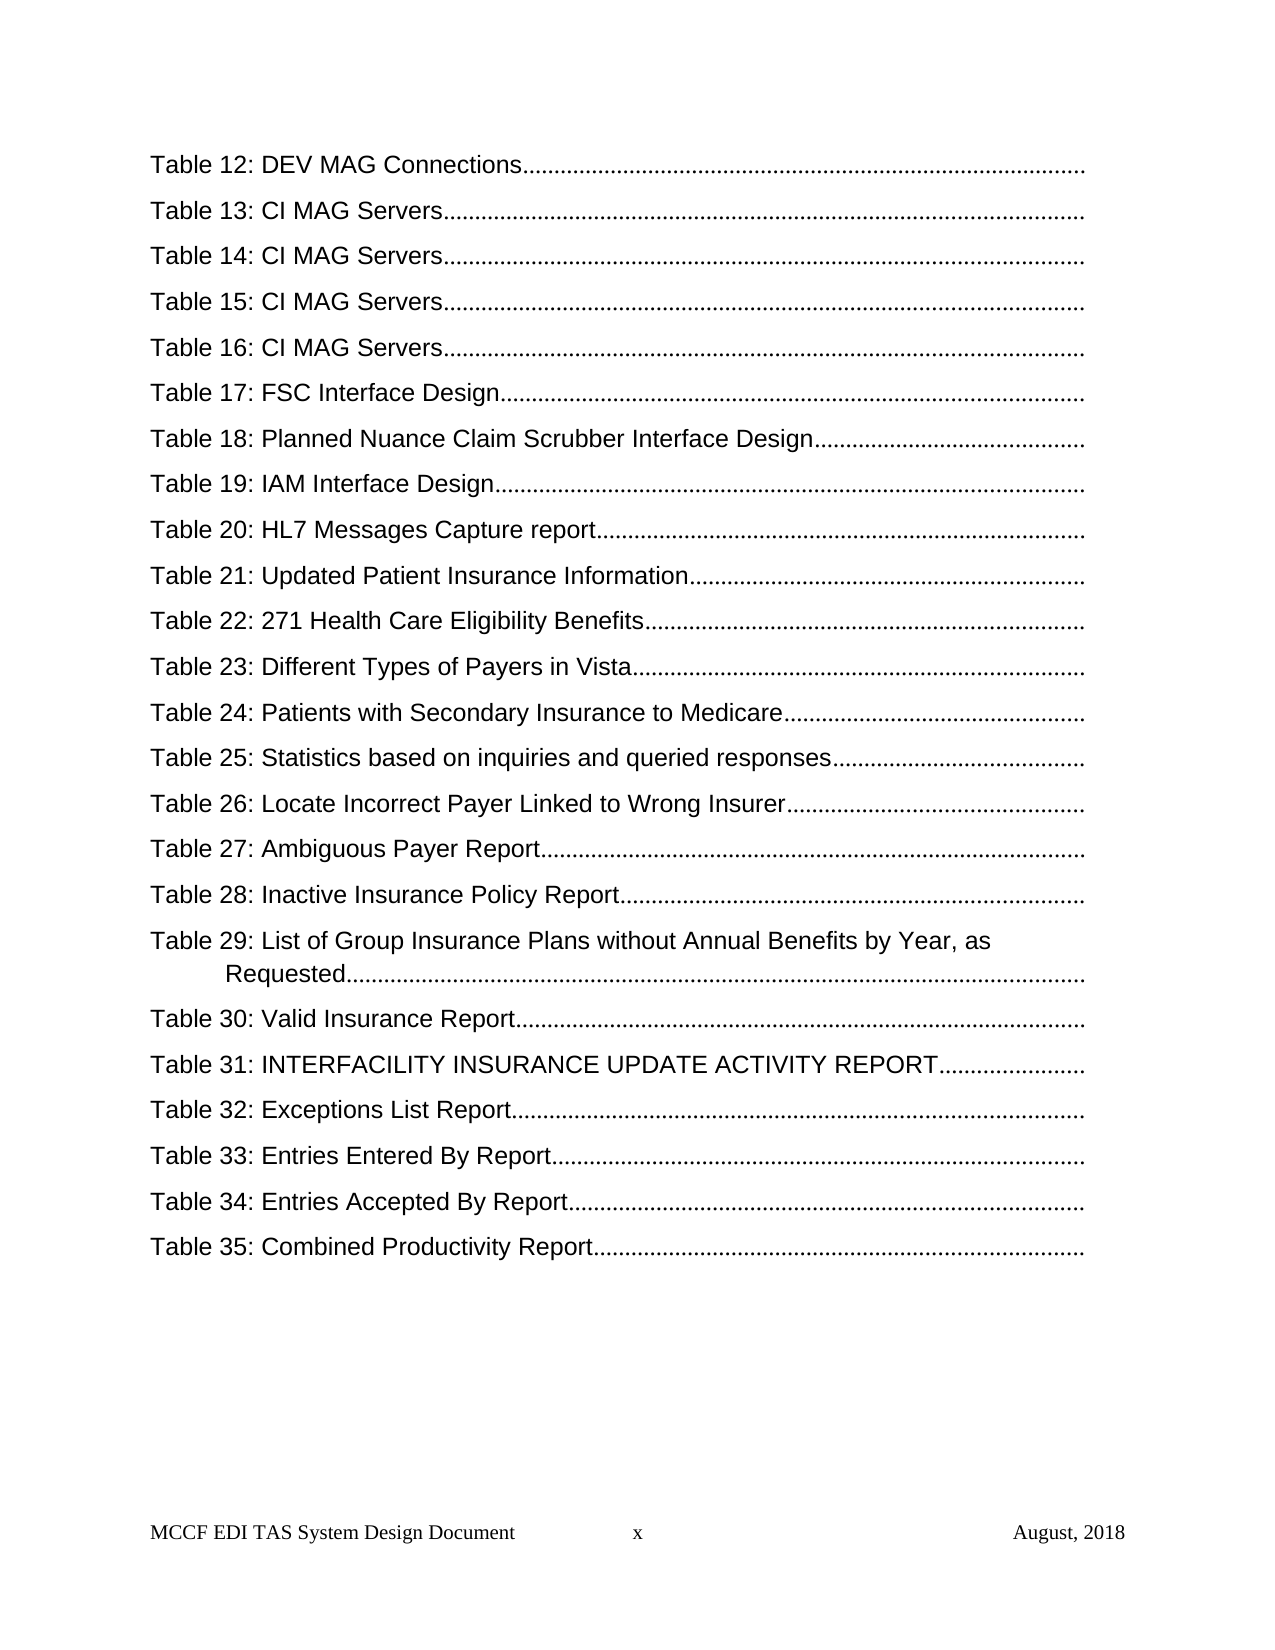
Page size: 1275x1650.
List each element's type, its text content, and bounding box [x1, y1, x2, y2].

text Table 22: 271 Health Care Eligibility Benefits 108 [150, 606, 1050, 635]
text Table 16: CI MAG Servers 105 [150, 332, 1050, 361]
text Table 21: Updated Patient Insurance Information 108 [150, 561, 1050, 589]
text Table 20: HL7 Messages Capture report 107 [150, 515, 1050, 544]
text Table 17: FSC Interface Design 106 [150, 378, 1050, 407]
text Table 34: Entries Accepted By Report 122 [150, 1187, 1050, 1216]
text Table 33: Entries Entered By Report 121 [150, 1141, 1050, 1170]
text Table 14: CI MAG Servers 102 [150, 241, 1050, 270]
text Table 24: Patients with Secondary Insurance to Medicare 111 [150, 697, 1050, 726]
text Table 23: Different Types of Payers in Vista 110 [150, 652, 1050, 681]
text Table 29: List of Group Insurance Plans without Annual Benefits by Year, as Requested 118 [150, 926, 1050, 987]
text Table 31: INTERFACILITY INSURANCE UPDATE ACTIVITY REPORT 120 [150, 1050, 1050, 1079]
text Table 28: Inactive Insurance Policy Report 116 [150, 880, 1050, 909]
text Table 19: IAM Interface Design 107 [150, 469, 1050, 498]
text Table 27: Ambiguous Payer Report 114 [150, 834, 1050, 863]
text Table 15: CI MAG Servers 104 [150, 287, 1050, 316]
text Table 12: DEV MAG Connections 100 [150, 150, 1050, 179]
text Table 26: Locate Incorrect Payer Linked to Wrong Insurer 113 [150, 789, 1050, 818]
text Table 32: Exceptions List Report 121 [150, 1096, 1050, 1124]
text Table 30: Valid Insurance Report 120 [150, 1004, 1050, 1033]
text Table 25: Statistics based on inquiries and queried responses 111 [150, 743, 1050, 772]
text Table 18: Planned Nuance Claim Scrubber Interface Design 107 [150, 424, 1050, 453]
text Table 13: CI MAG Servers 101 [150, 196, 1050, 224]
text Table 35: Combined Productivity Report 122 [150, 1232, 1050, 1261]
